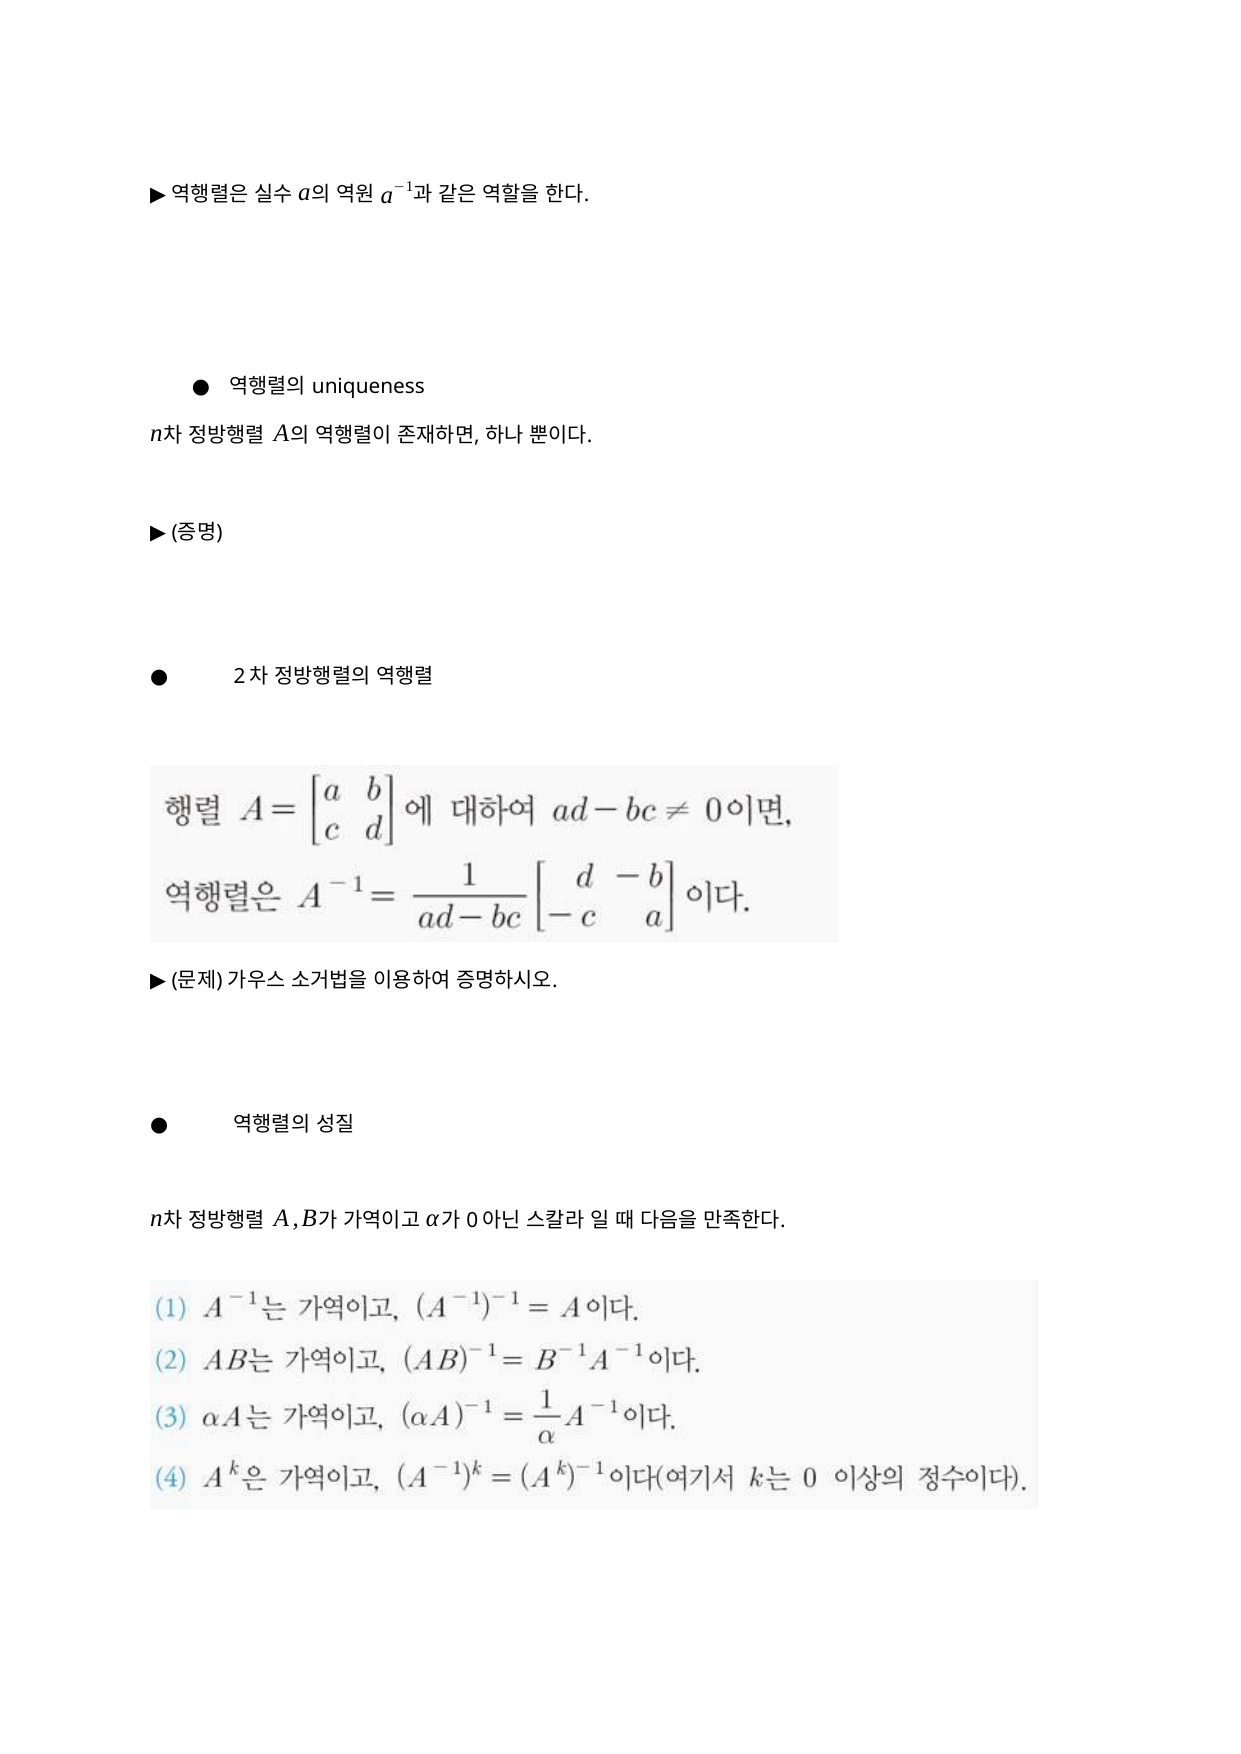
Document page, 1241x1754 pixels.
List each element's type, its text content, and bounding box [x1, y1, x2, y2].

text 차 정방행렬 의 역행렬이 존재하면, 하나 뿐이다. [150, 419, 1090, 449]
picture [150, 765, 839, 942]
text 차 정방행렬 가 가역이고 가 0아닌 스칼라 일 때 다음을 만족한다. [150, 1204, 1090, 1234]
picture [150, 1280, 1039, 1509]
text ▶ 역행렬은 실수 의 역원 과 같은 역할을 한다. [150, 177, 1090, 208]
list 역행렬의 uniqueness [192, 369, 1090, 399]
text ● 2차 정방행렬의 역행렬 [150, 659, 1090, 689]
text ● 역행렬의 성질 [150, 1107, 1090, 1137]
text ▶ (증명) [150, 515, 1090, 546]
